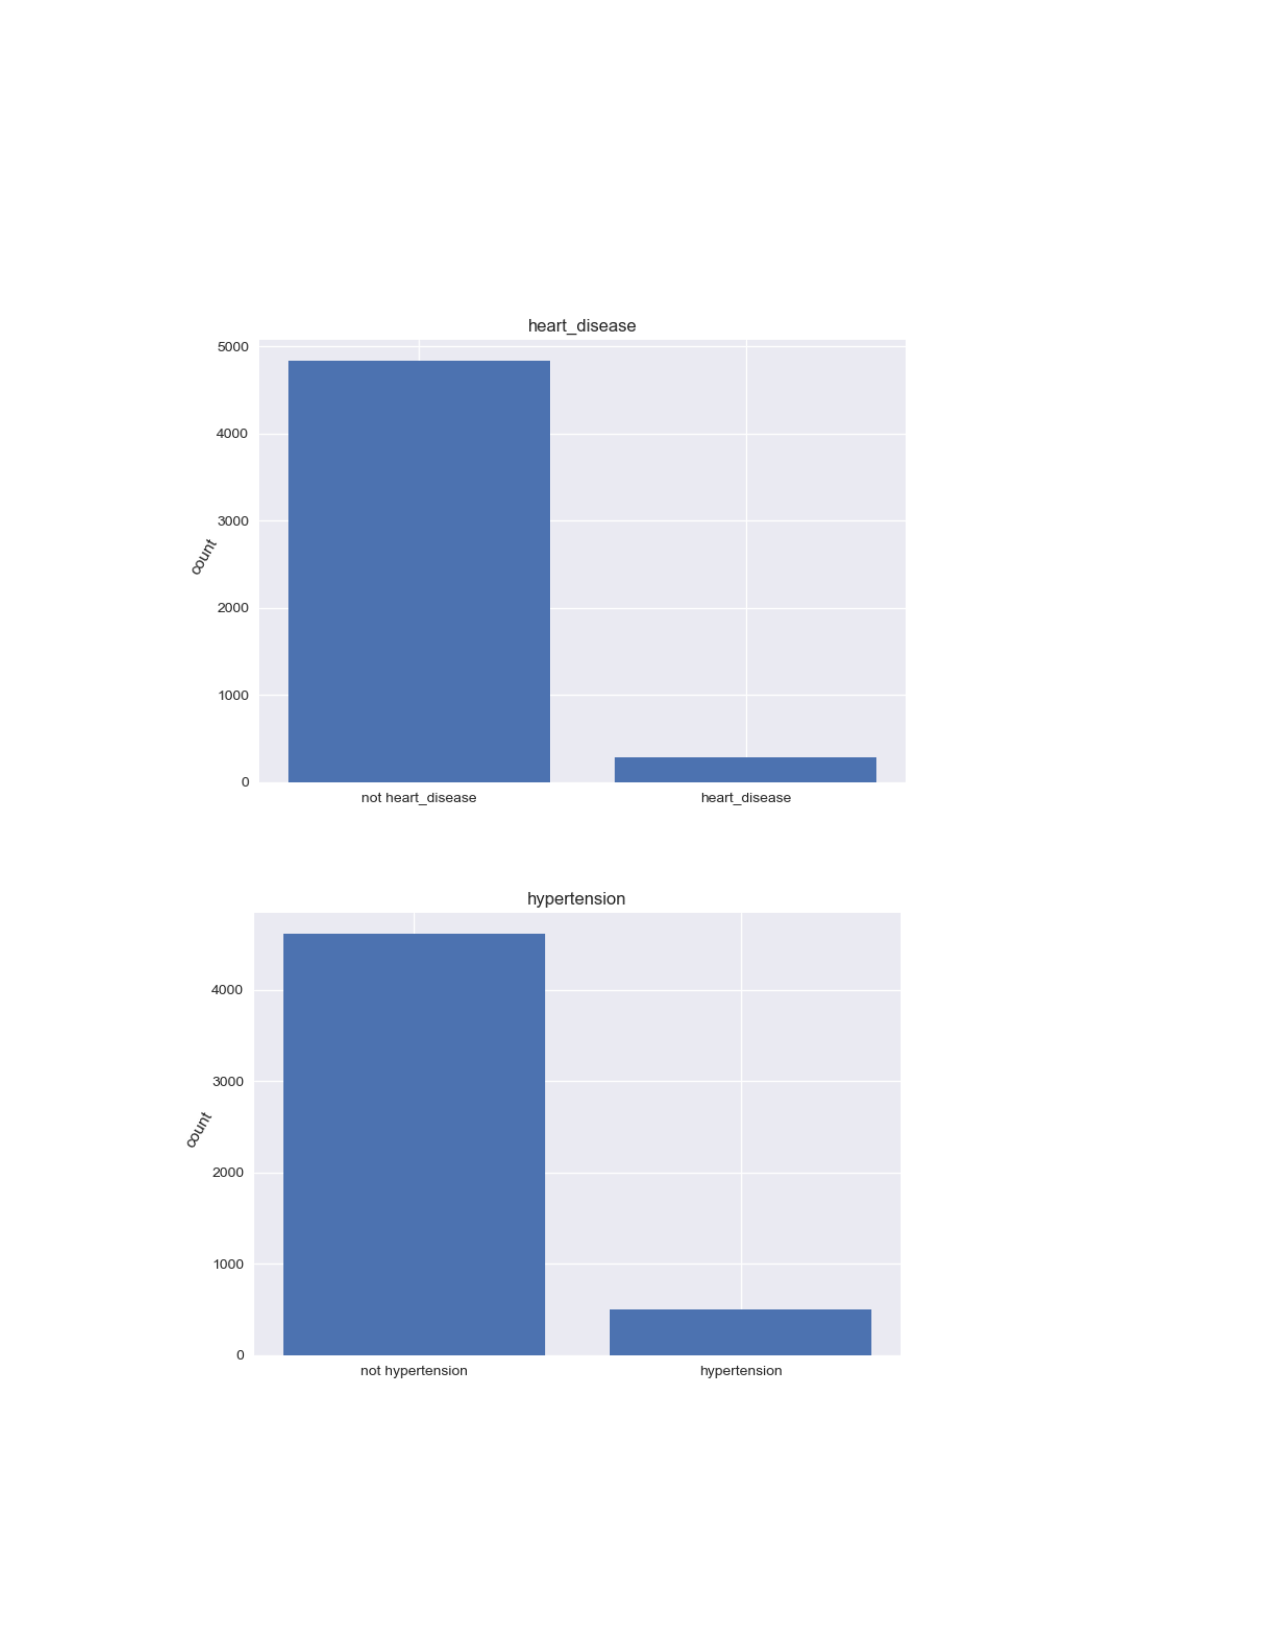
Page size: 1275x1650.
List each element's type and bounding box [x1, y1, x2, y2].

picture [150, 272, 989, 1418]
